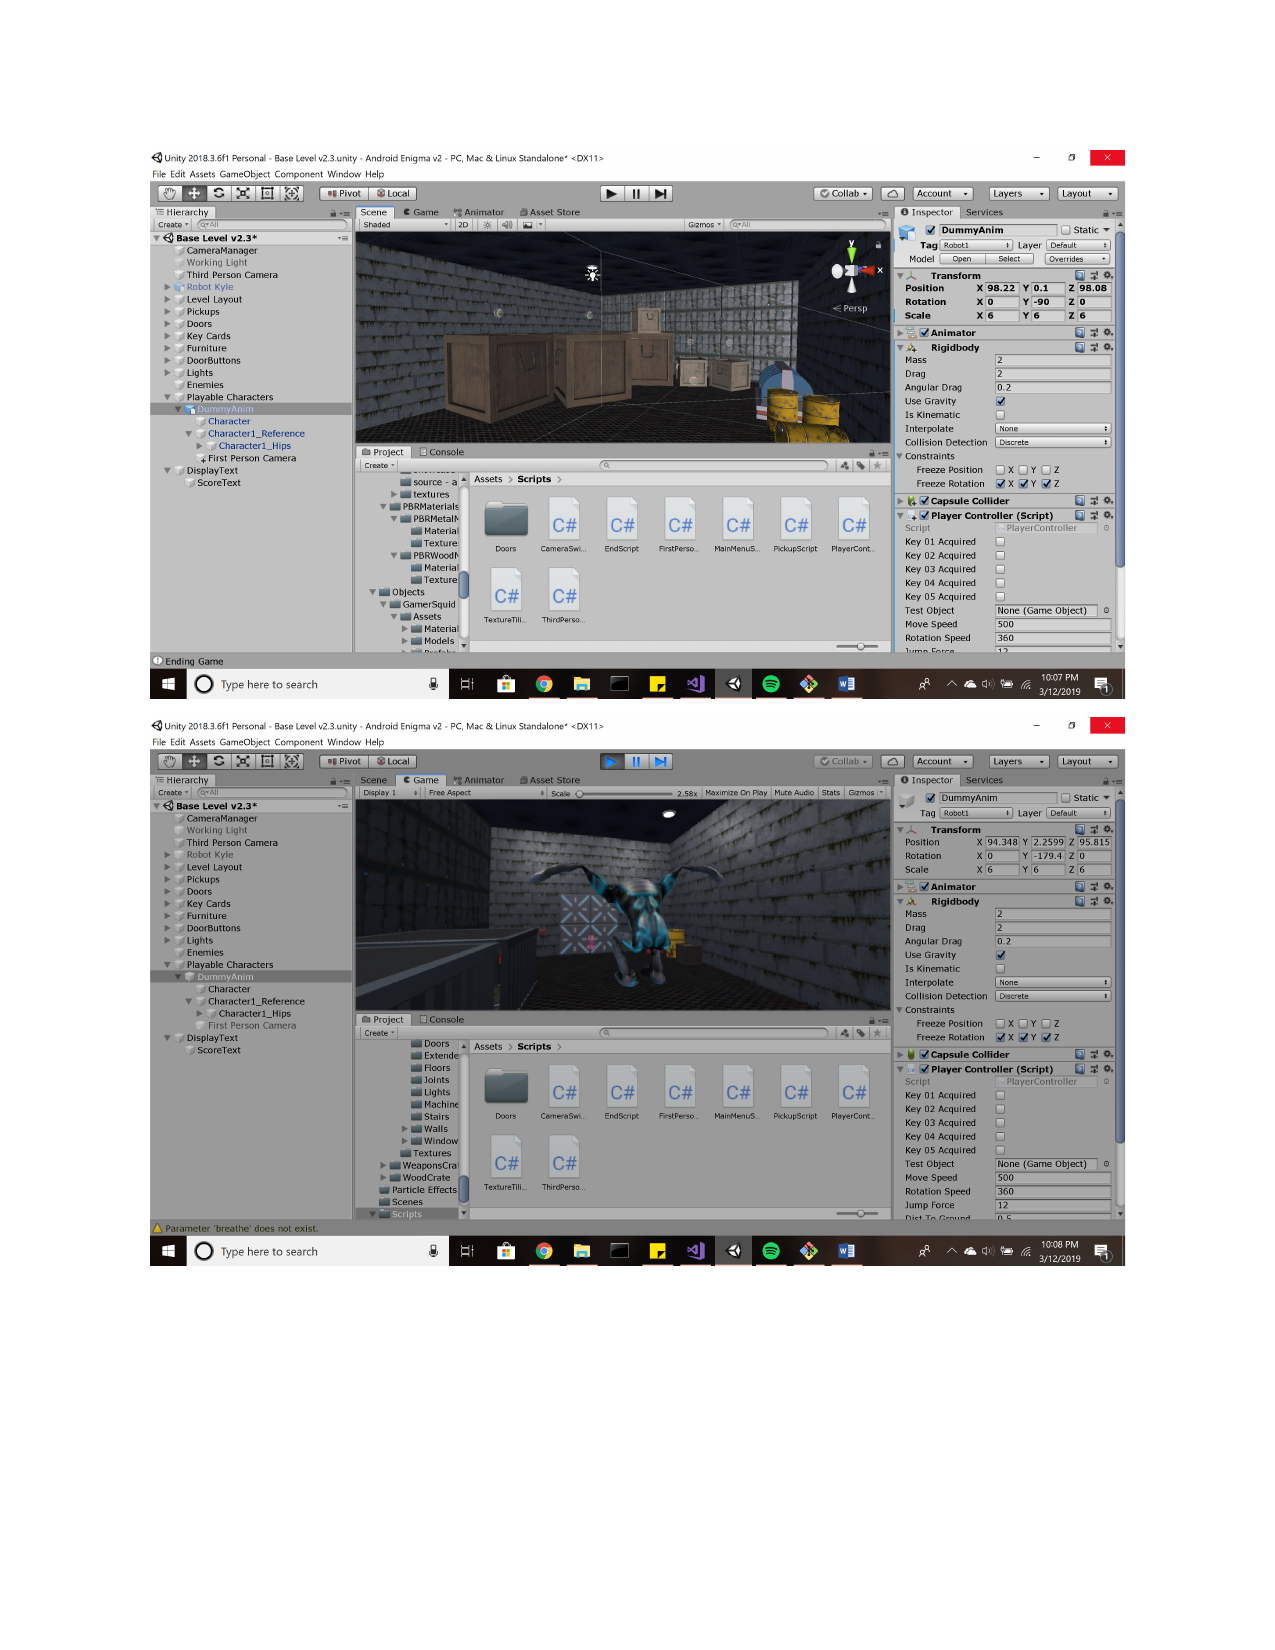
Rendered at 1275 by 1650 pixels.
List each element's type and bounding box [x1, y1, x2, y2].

picture [150, 150, 1125, 699]
picture [150, 717, 1125, 1266]
